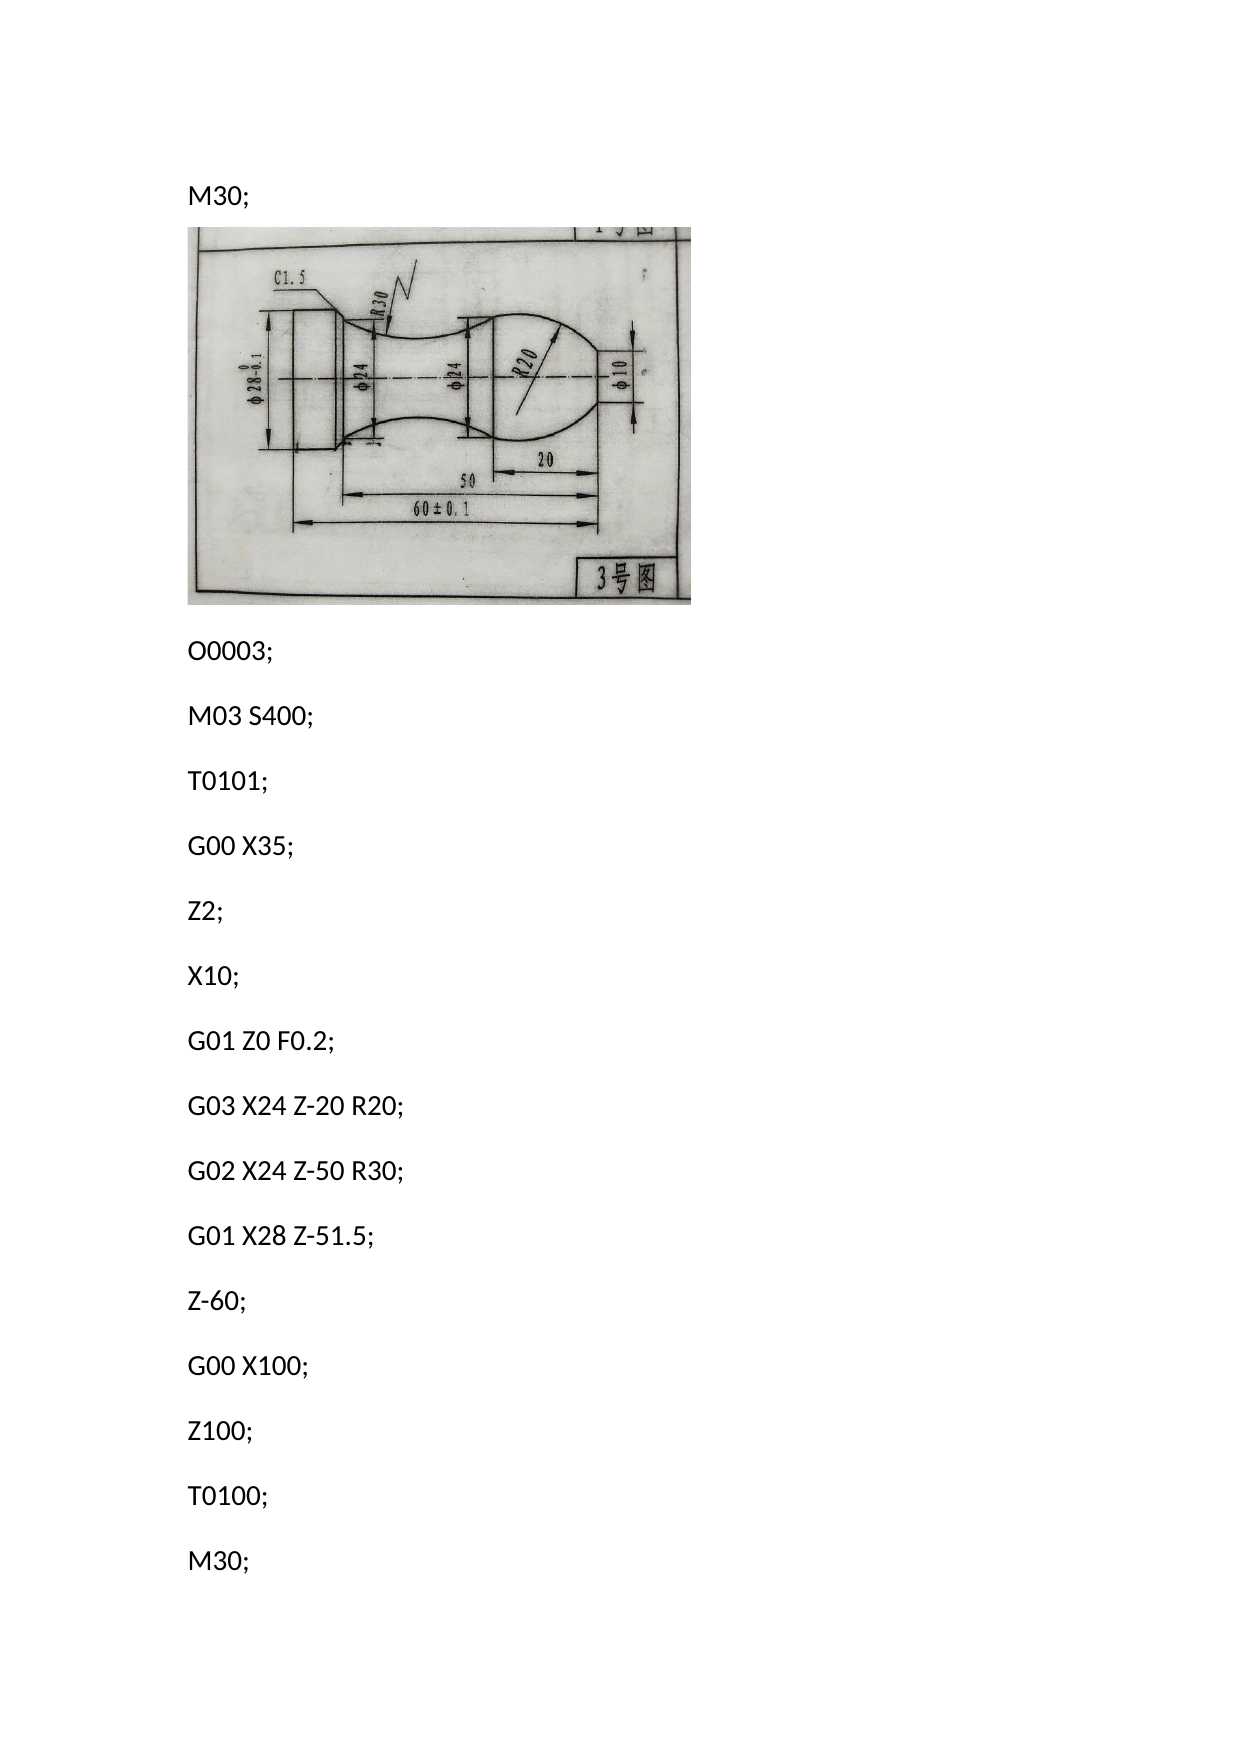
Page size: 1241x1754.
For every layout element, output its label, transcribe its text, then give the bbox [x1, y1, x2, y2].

picture [187, 227, 691, 605]
text Z100; [187, 1397, 1053, 1462]
text Z-60; [187, 1267, 1053, 1332]
text Z2; [187, 877, 1053, 942]
text T0101; [187, 747, 1053, 812]
text M30; [187, 1527, 1053, 1592]
text G00 X100; [187, 1332, 1053, 1397]
text G01 X28 Z-51.5; [187, 1202, 1053, 1267]
text G01 Z0 F0.2; [187, 1007, 1053, 1072]
text G00 X35; [187, 812, 1053, 877]
text M30; [187, 162, 1053, 227]
text G03 X24 Z-20 R20; [187, 1072, 1053, 1137]
text O0003; [187, 617, 1053, 682]
text X10; [187, 942, 1053, 1007]
text M03 S400; [187, 682, 1053, 747]
text G02 X24 Z-50 R30; [187, 1137, 1053, 1202]
text T0100; [187, 1462, 1053, 1527]
